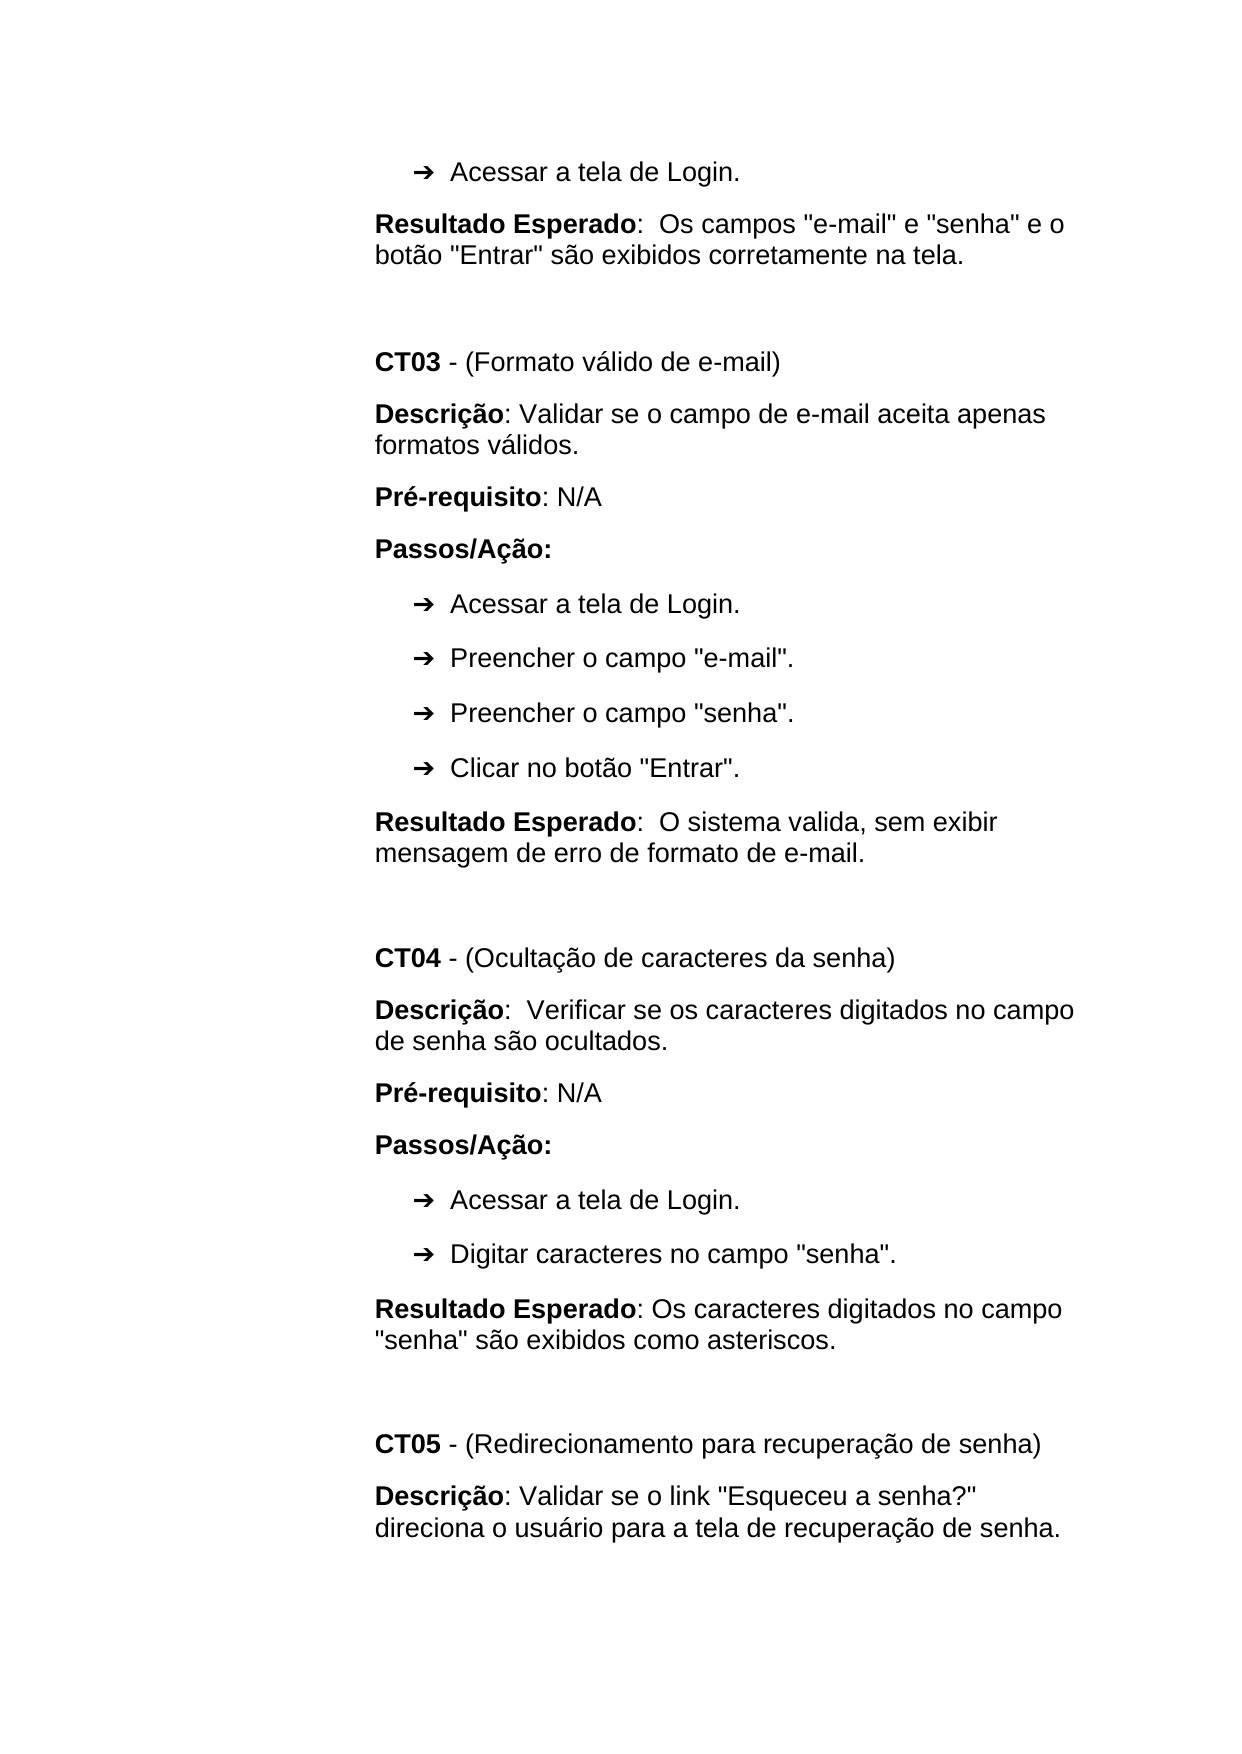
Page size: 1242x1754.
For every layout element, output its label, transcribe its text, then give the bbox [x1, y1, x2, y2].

text CT05 - (Redirecionamento para recuperação de senha) [374, 1428, 1093, 1459]
text Passos/Ação: [374, 533, 1093, 564]
list Clicar no botão "Entrar". [412, 752, 1093, 783]
text Resultado Esperado: Os campos "e-mail" e "senha" e o botão "Entrar" são exibidos corretamente na tela. [374, 208, 1093, 270]
text CT03 - (Formato válido de e-mail) [374, 346, 1093, 377]
text Descrição: Verificar se os caracteres digitados no campo de senha são ocultados. [374, 994, 1093, 1056]
text Pré-requisito: N/A [374, 1077, 1093, 1108]
text CT04 - (Ocultação de caracteres da senha) [374, 942, 1093, 973]
text Pré-requisito: N/A [374, 481, 1093, 512]
list Digitar caracteres no campo "senha". [412, 1238, 1093, 1269]
list Acessar a tela de Login. [412, 1184, 1093, 1215]
text Resultado Esperado: O sistema valida, sem exibir mensagem de erro de formato de e-mail. [374, 806, 1093, 869]
text Descrição: Validar se o campo de e-mail aceita apenas formatos válidos. [374, 398, 1093, 460]
text Resultado Esperado: Os caracteres digitados no campo "senha" são exibidos como asteriscos. [374, 1293, 1093, 1355]
text Passos/Ação: [374, 1129, 1093, 1160]
list Preencher o campo "senha". [412, 697, 1093, 728]
list Acessar a tela de Login. [412, 588, 1093, 619]
list Acessar a tela de Login. [412, 156, 1093, 187]
text Descrição: Validar se o link "Esqueceu a senha?" direciona o usuário para a tela de recuperação de senha. [374, 1480, 1093, 1543]
list Preencher o campo "e-mail". [412, 642, 1093, 674]
